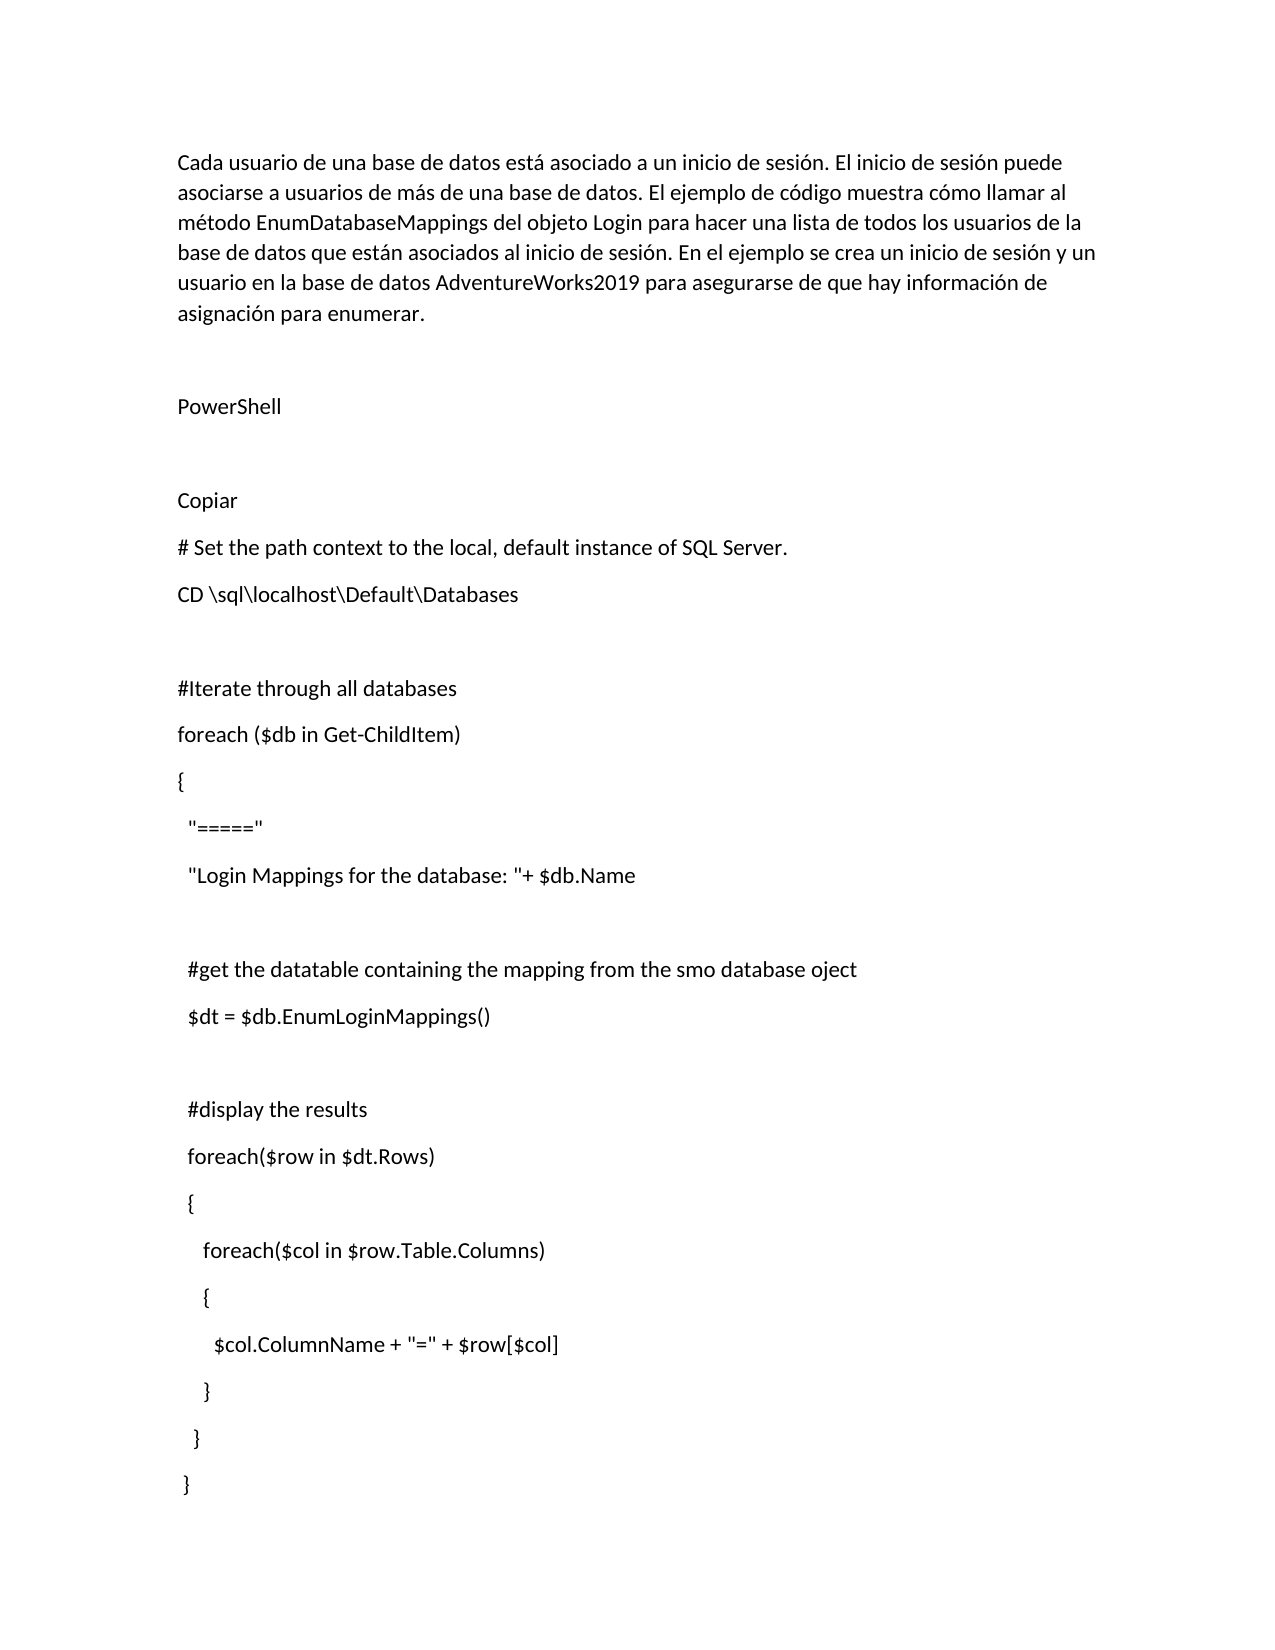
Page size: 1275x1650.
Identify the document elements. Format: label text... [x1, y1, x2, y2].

text "Login Mappings for the database: "+ $db.Name [177, 861, 1098, 889]
text } [177, 1424, 1098, 1452]
text Cada usuario de una base de datos está asociado a un inicio de sesión. El inicio de sesión puede asociarse a usuarios de más de una base de datos. El ejemplo de código muestra cómo llamar al método EnumDatabaseMappings del objeto Login para hacer una lista de todos los usuarios de la base de datos que están asociados al inicio de sesión. En el ejemplo se crea un inicio de sesión y un usuario en la base de datos AdventureWorks2019 para asegurarse de que hay información de asignación para enumerar. [177, 148, 1098, 327]
text #get the datatable containing the mapping from the smo database oject [177, 955, 1098, 983]
text $dt = $db.EnumLoginMappings() [177, 1002, 1098, 1030]
text { [177, 1283, 1098, 1311]
text CD \sql\localhost\Default\Databases [177, 580, 1098, 608]
text #display the results [177, 1096, 1098, 1123]
text foreach($col in $row.Table.Columns) [177, 1236, 1098, 1264]
text # Set the path context to the local, default instance of SQL Server. [177, 533, 1098, 561]
text { [177, 1189, 1098, 1217]
text #Iterate through all databases [177, 674, 1098, 702]
text "=====" [177, 814, 1098, 842]
text } [177, 1377, 1098, 1405]
text Copiar [177, 486, 1098, 514]
text PowerShell [177, 392, 1098, 420]
text foreach($row in $dt.Rows) [177, 1142, 1098, 1170]
text foreach ($db in Get-ChildItem) [177, 721, 1098, 748]
text { [177, 767, 1098, 795]
text $col.ColumnName + "=" + $row[$col] [177, 1330, 1098, 1358]
text } [177, 1471, 1098, 1498]
